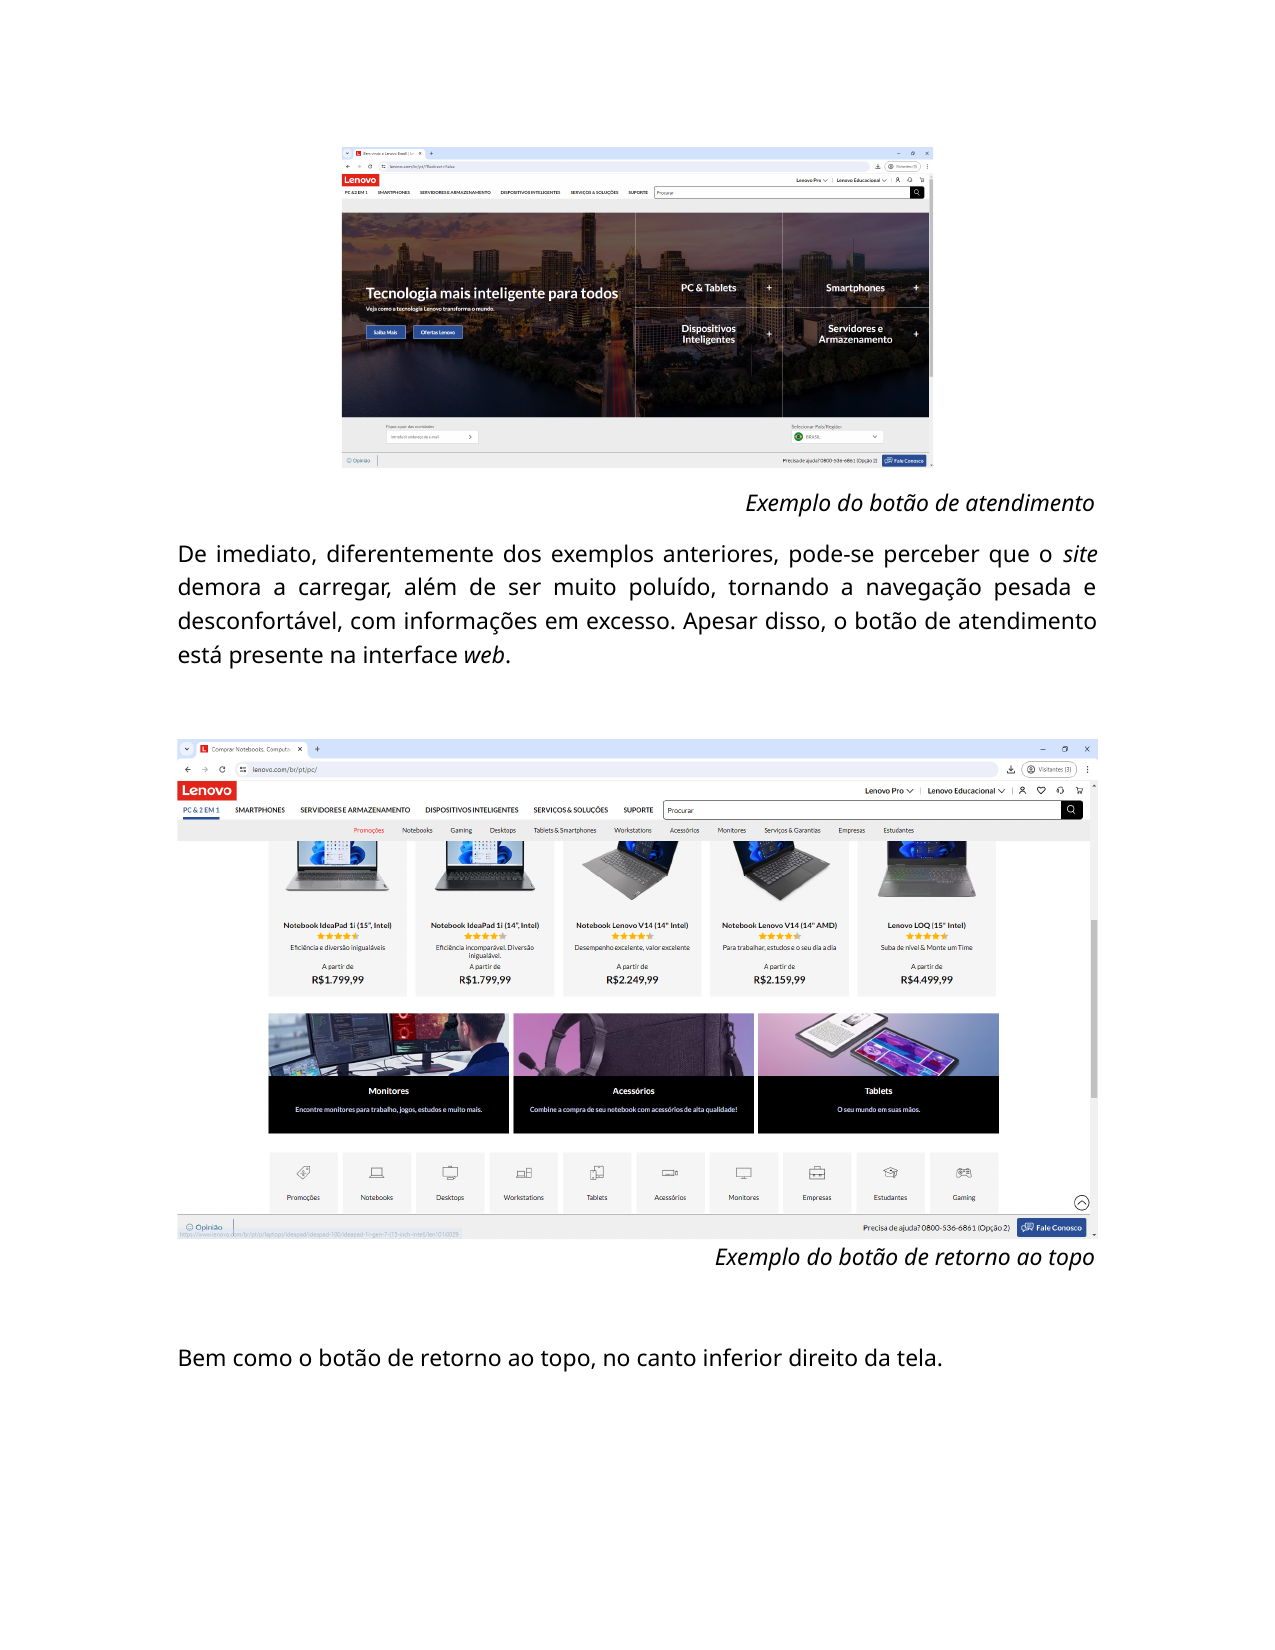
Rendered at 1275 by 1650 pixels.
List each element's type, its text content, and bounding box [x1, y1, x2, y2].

picture [341, 147, 934, 468]
picture [177, 739, 1098, 1239]
text Bem como o botão de retorno ao topo, no canto inferior direito da tela. [177, 1342, 1098, 1373]
text De imediato, diferentemente dos exemplos anteriores, pode-se perceber que o site demora a carregar, além de ser muito poluído, tornando a navegação pesada e desconfortável, com informações em excesso. Apesar disso, o botão de atendimento está presente na interface web. [177, 537, 1098, 670]
text Exemplo do botão de retorno ao topo [177, 1239, 1098, 1272]
text Exemplo do botão de atendimento [177, 487, 1098, 518]
